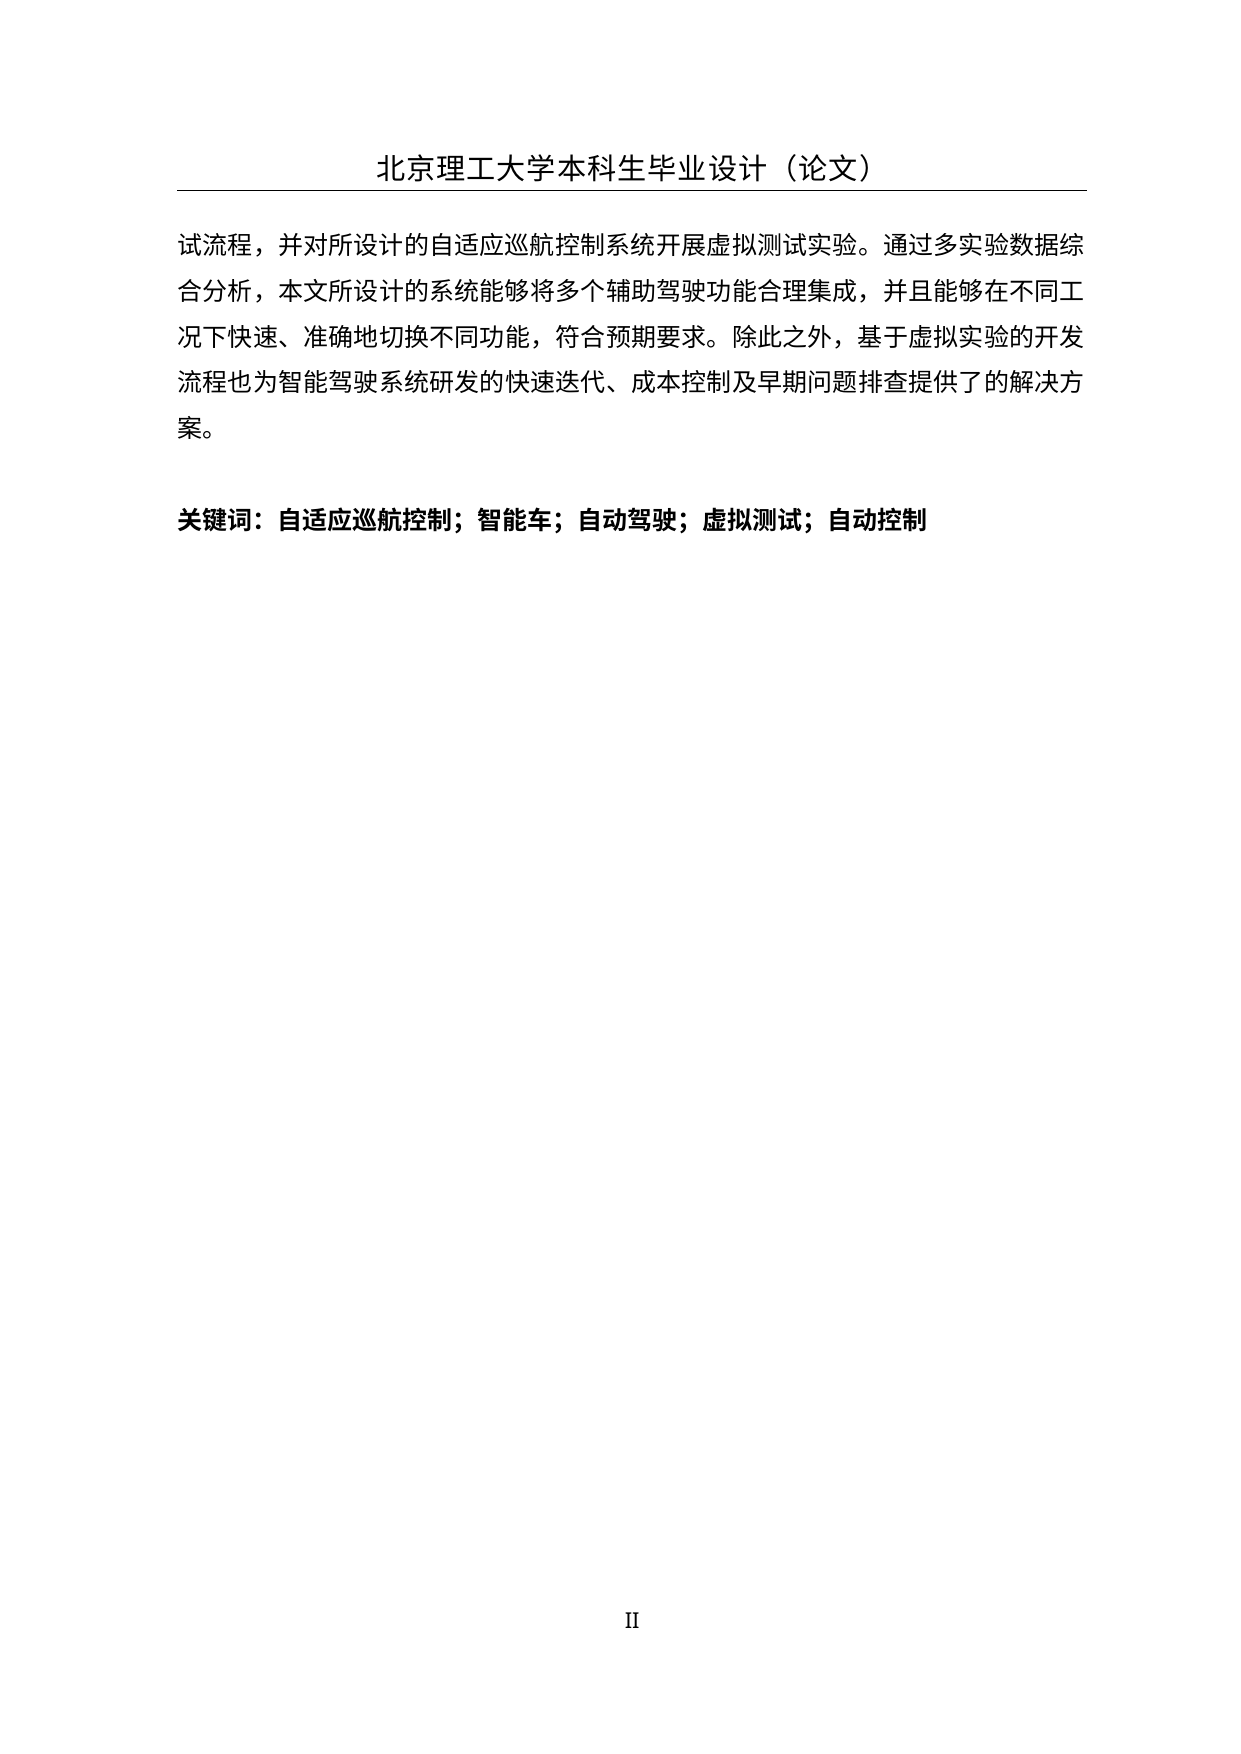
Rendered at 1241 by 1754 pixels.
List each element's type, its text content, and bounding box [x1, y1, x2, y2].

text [177, 216, 1087, 445]
text 关键词：自适应巡航控制；智能车；自动驾驶；虚拟测试；自动控制 [177, 491, 1087, 537]
